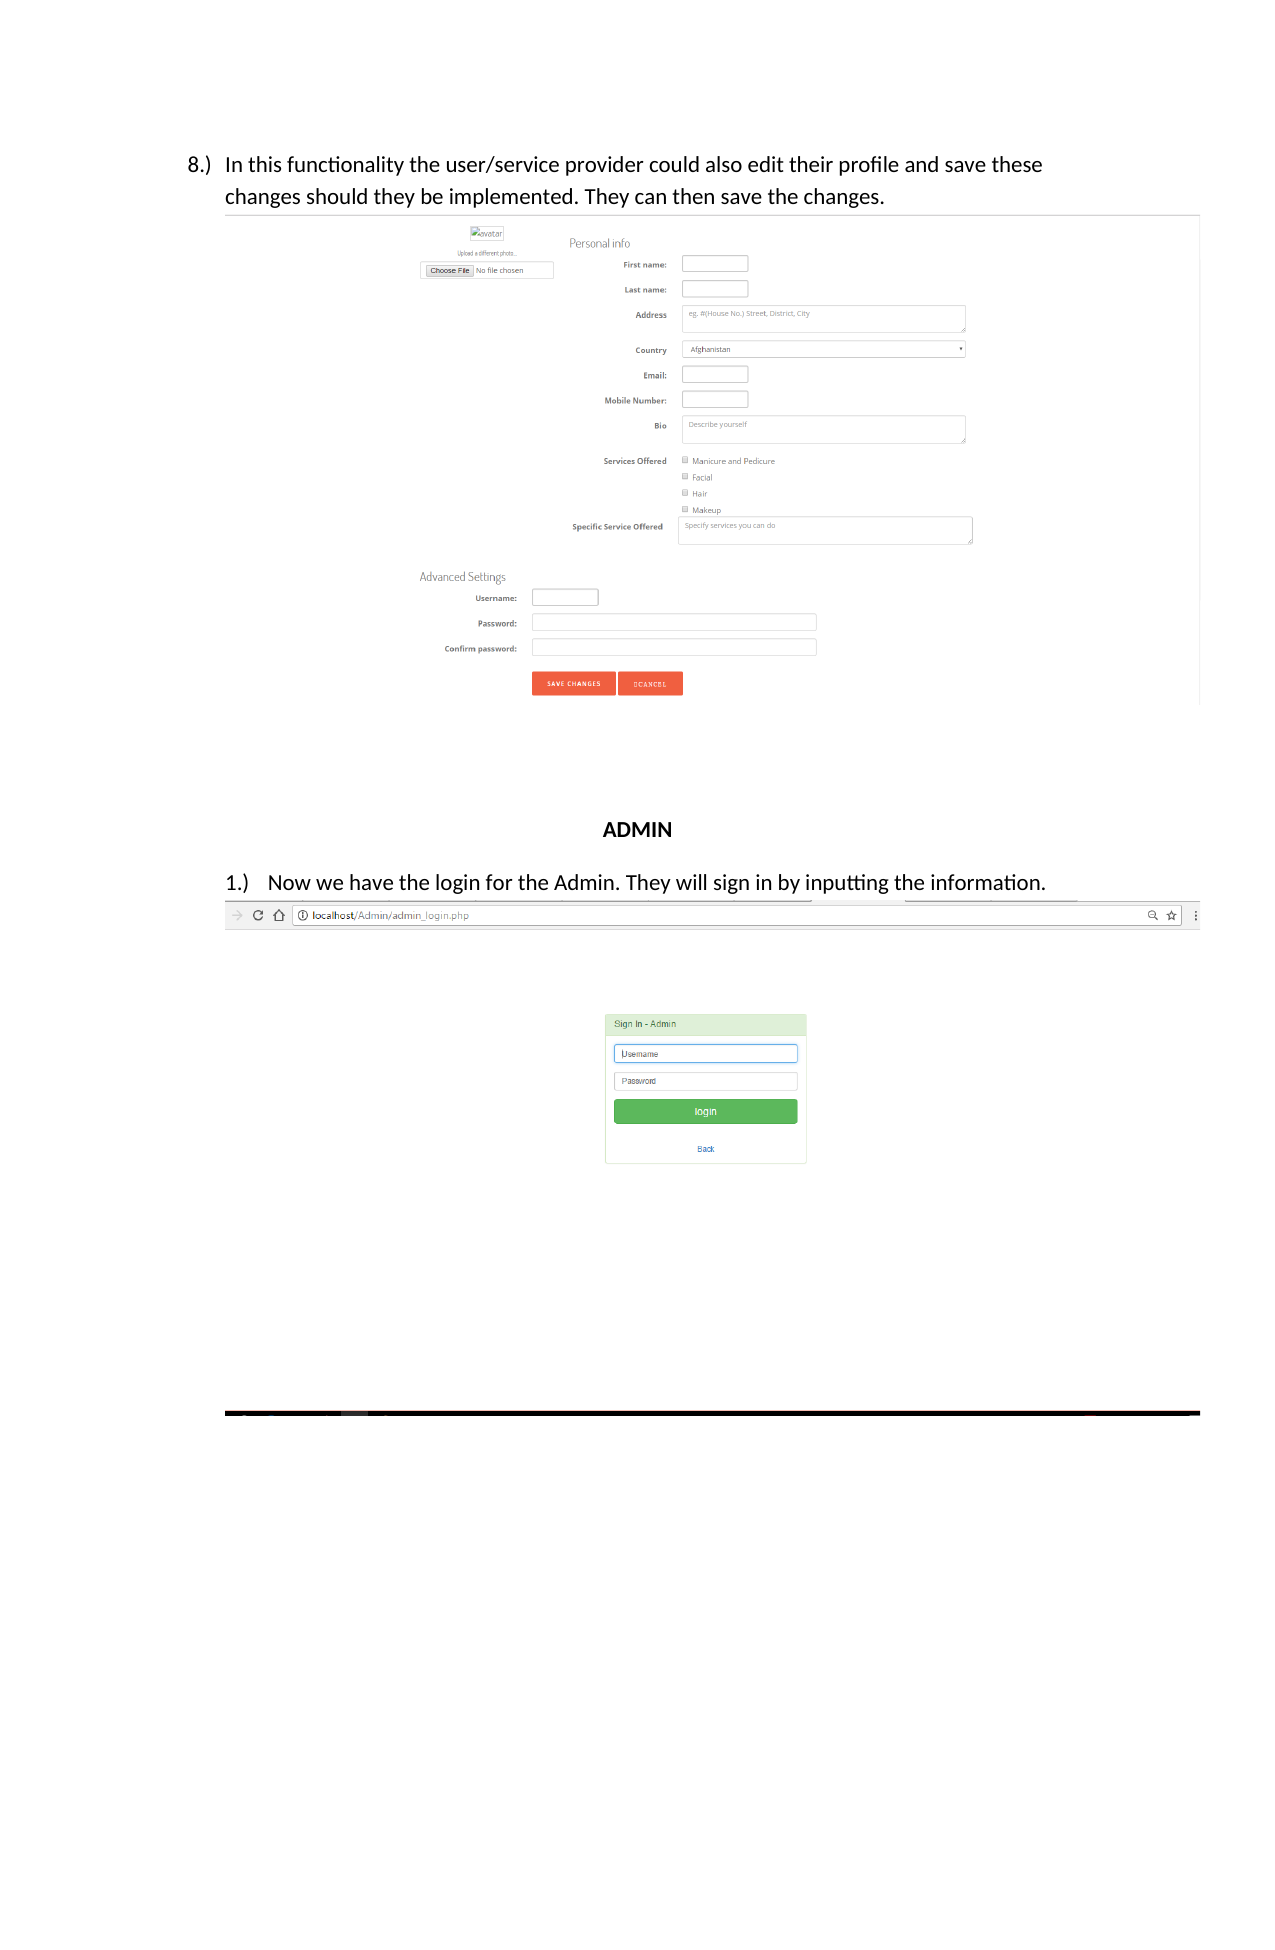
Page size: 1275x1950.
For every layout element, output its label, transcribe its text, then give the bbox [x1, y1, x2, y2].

picture [225, 900, 1200, 1416]
text ADMIN [150, 815, 1125, 843]
list Now we have the login for the Admin. They will sign in by inputting the information. [225, 868, 1125, 896]
picture [225, 214, 1200, 705]
list In this functionality the user/service provider could also edit their profile and save these changes should they be implemented. They can then save the changes. [187, 150, 1125, 210]
